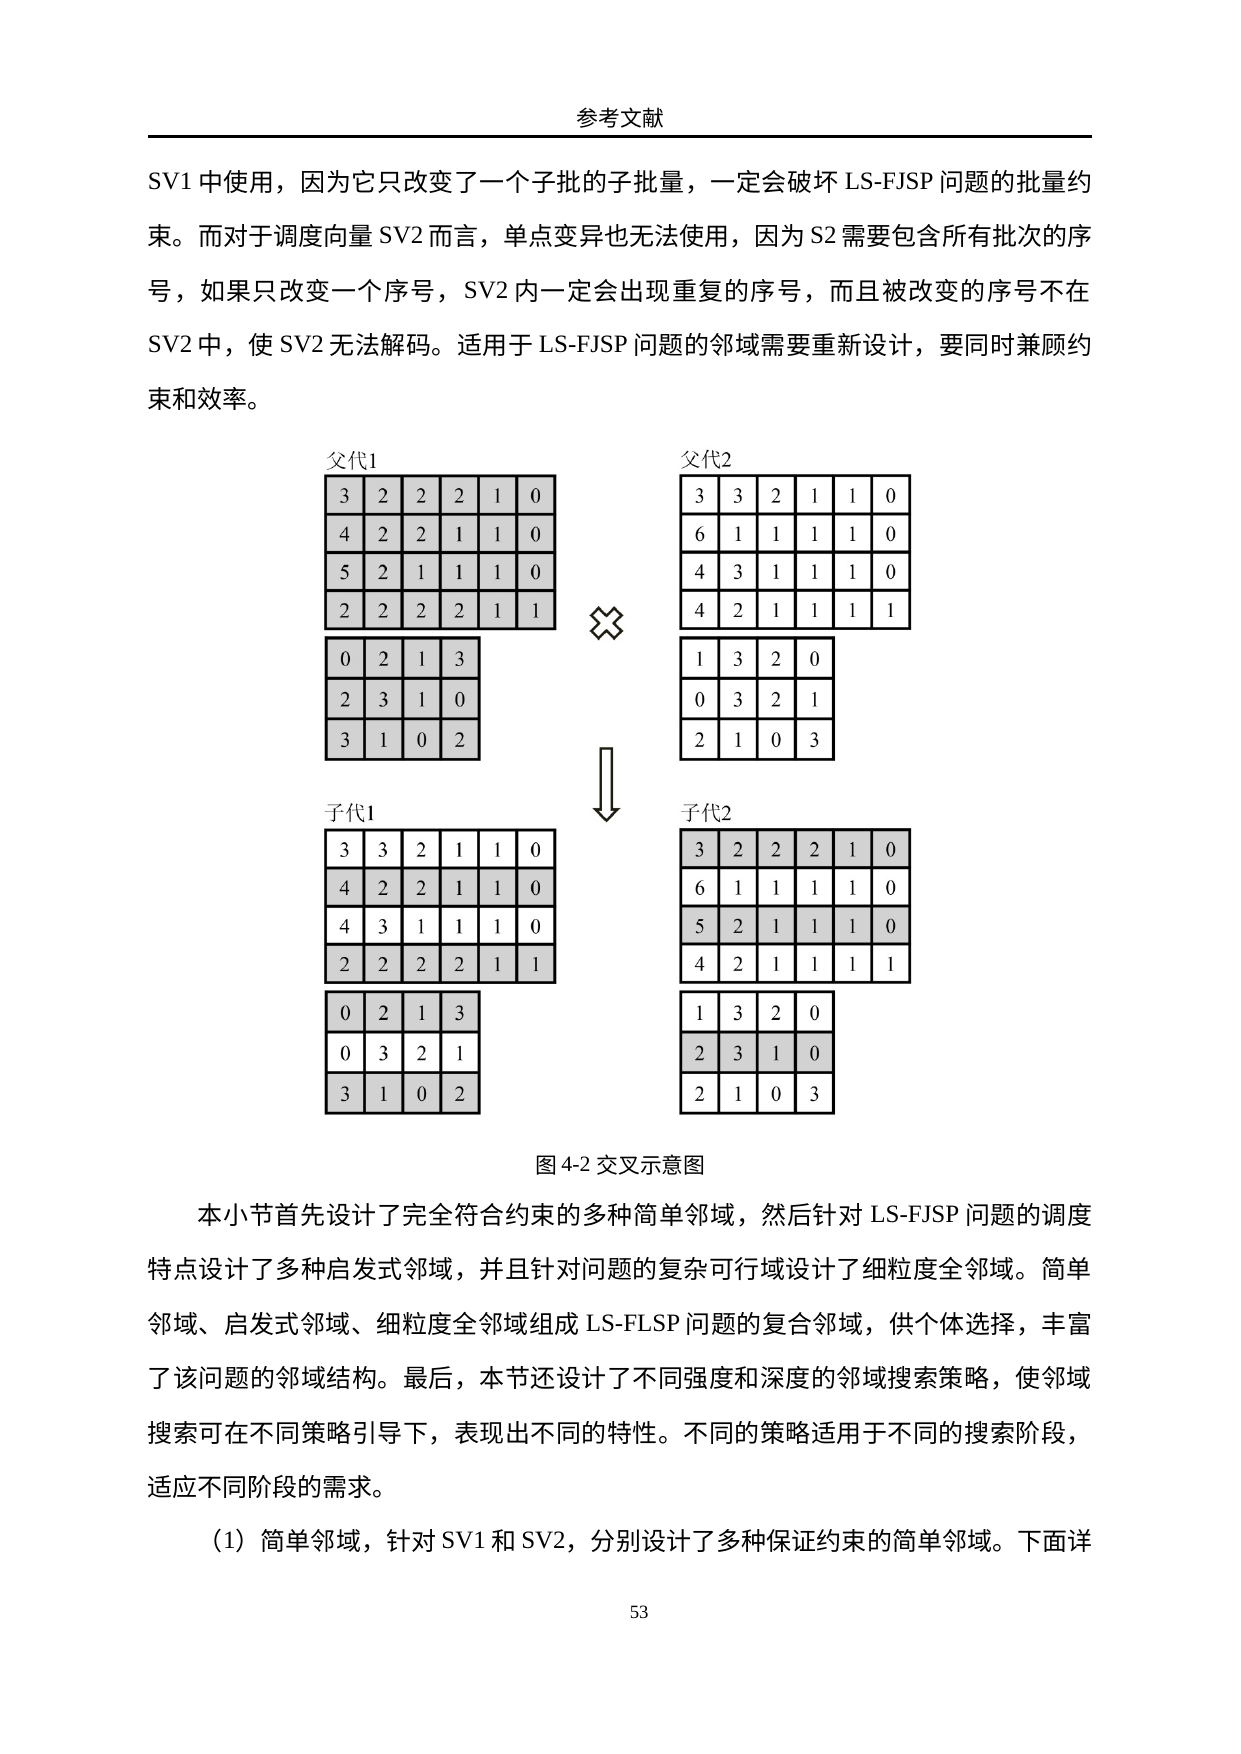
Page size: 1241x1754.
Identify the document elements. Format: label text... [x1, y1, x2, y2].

text 图4-2 交叉示意图 [148, 1148, 1092, 1180]
picture [284, 434, 956, 1136]
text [148, 162, 1092, 416]
text 本小节首先设计了完全符合约束的多种简单邻域，然后针对LS-FJSP问题的调度特点设计了多种启发式邻域，并且针对问题的复杂可行域设计了细粒度全邻域。简单邻域、启发式邻域、细粒度全邻域组成LS-FLSP问题的复合邻域，供个体选择，丰富了该问题的邻域结构。最后，本节还设计了不同强度和深度的邻域搜索策略，使邻域搜索可在不同策略引导下，表现出不同的特性。不同的策略适用于不同的搜索阶段，适应不同阶段的需求。 [148, 1196, 1092, 1504]
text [148, 1522, 1092, 1558]
